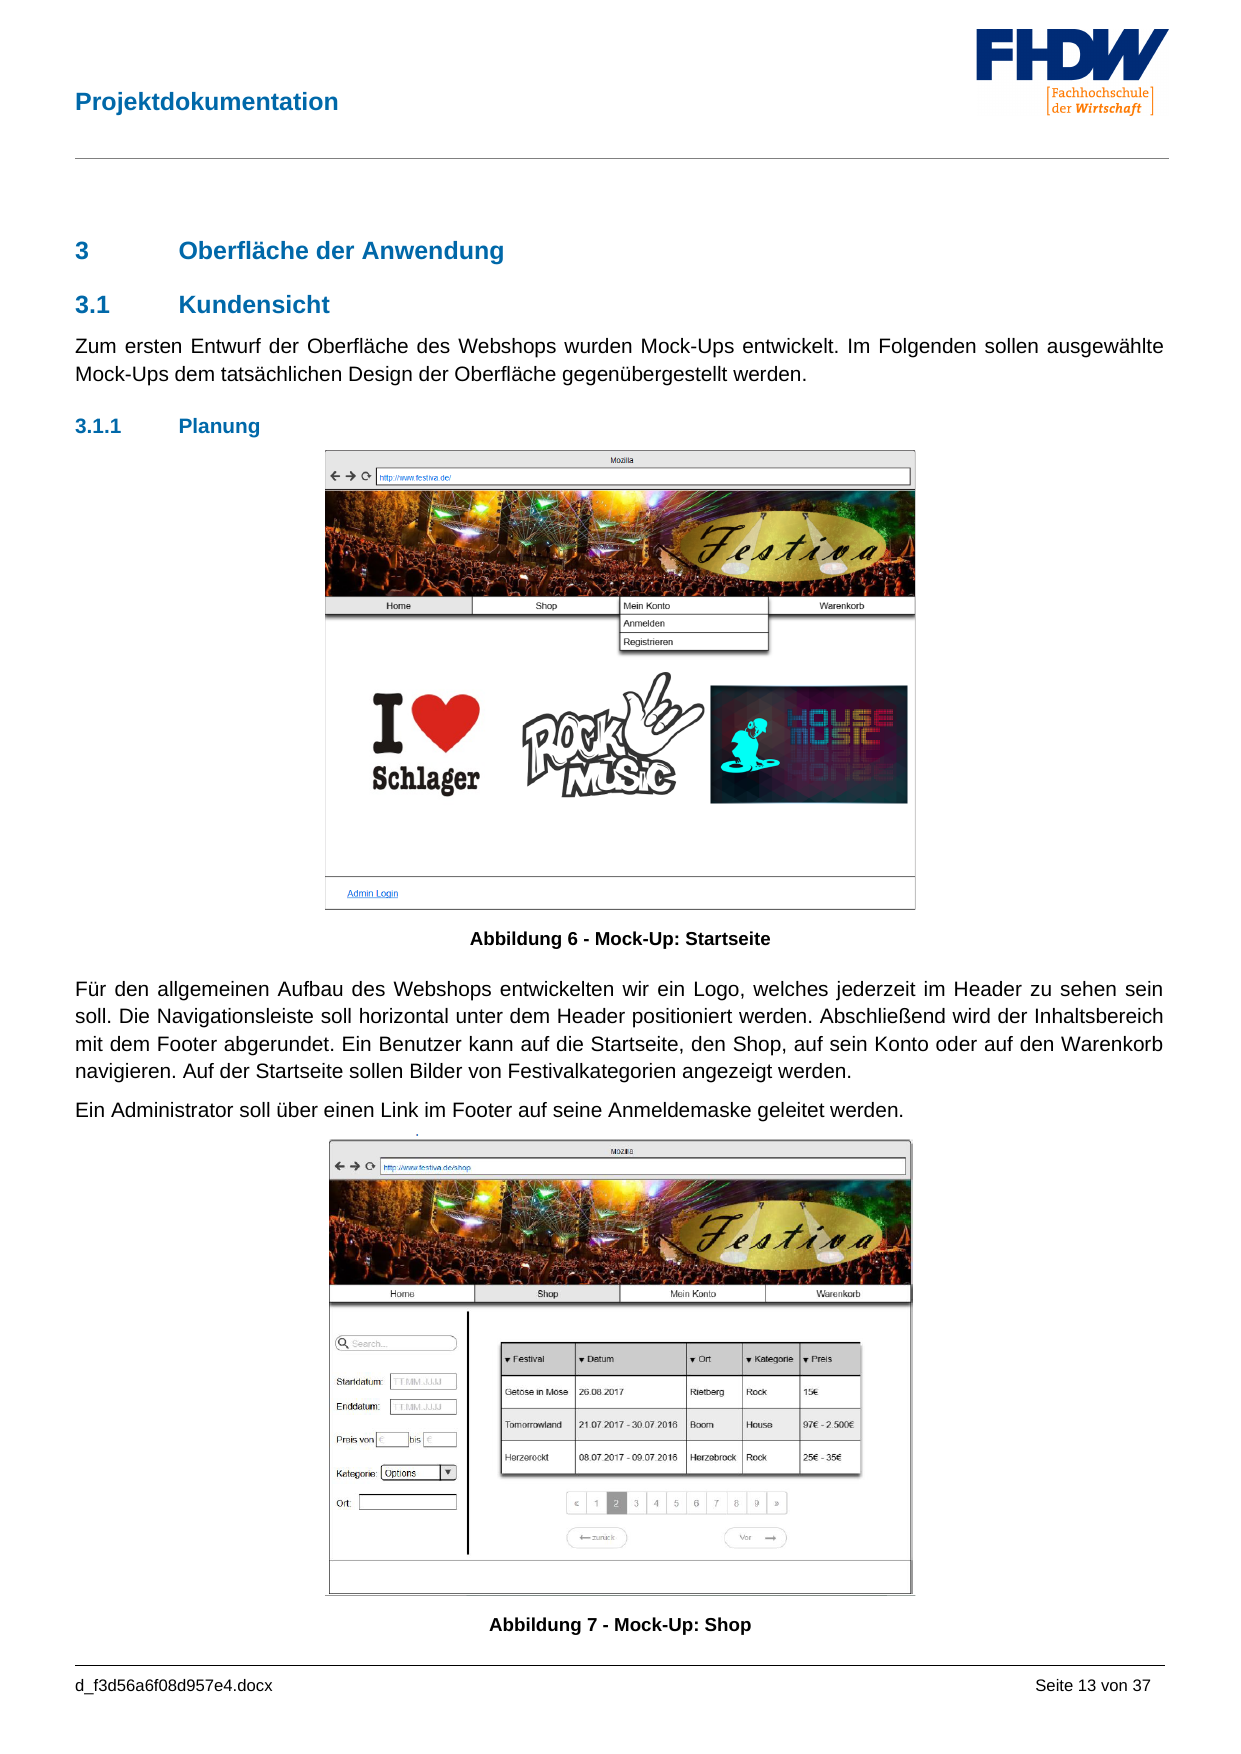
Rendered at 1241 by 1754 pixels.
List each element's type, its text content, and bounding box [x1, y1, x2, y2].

subtitle Planung [75, 410, 1165, 437]
text Zum ersten Entwurf der Oberfläche des Webshops wurden Mock-Ups entwickelt. Im Folgenden sollen ausgewählte Mock-Ups dem tatsächlichen Design der Oberfläche gegenübergestellt werden. [75, 331, 1165, 385]
subtitle Oberfläche der Anwendung [75, 236, 1165, 265]
text Ein Administrator soll über einen Link im Footer auf seine Anmeldemaske geleitet werden. [75, 1095, 1165, 1122]
picture [325, 1134, 916, 1596]
text Für den allgemeinen Aufbau des Webshops entwickelten wir ein Logo, welches jederzeit im Header zu sehen sein soll. Die Navigationsleiste soll horizontal unter dem Header positioniert werden. Abschließend wird der Inhaltsbereich mit dem Footer abgerundet. Ein Benutzer kann auf die Startseite, den Shop, auf sein Konto oder auf den Warenkorb navigieren. Auf der Startseite sollen Bilder von Festivalkategorien angezeigt werden. [75, 974, 1165, 1082]
picture [325, 450, 916, 910]
subtitle Kundensicht [75, 290, 1165, 319]
picture [976, 29, 1169, 116]
